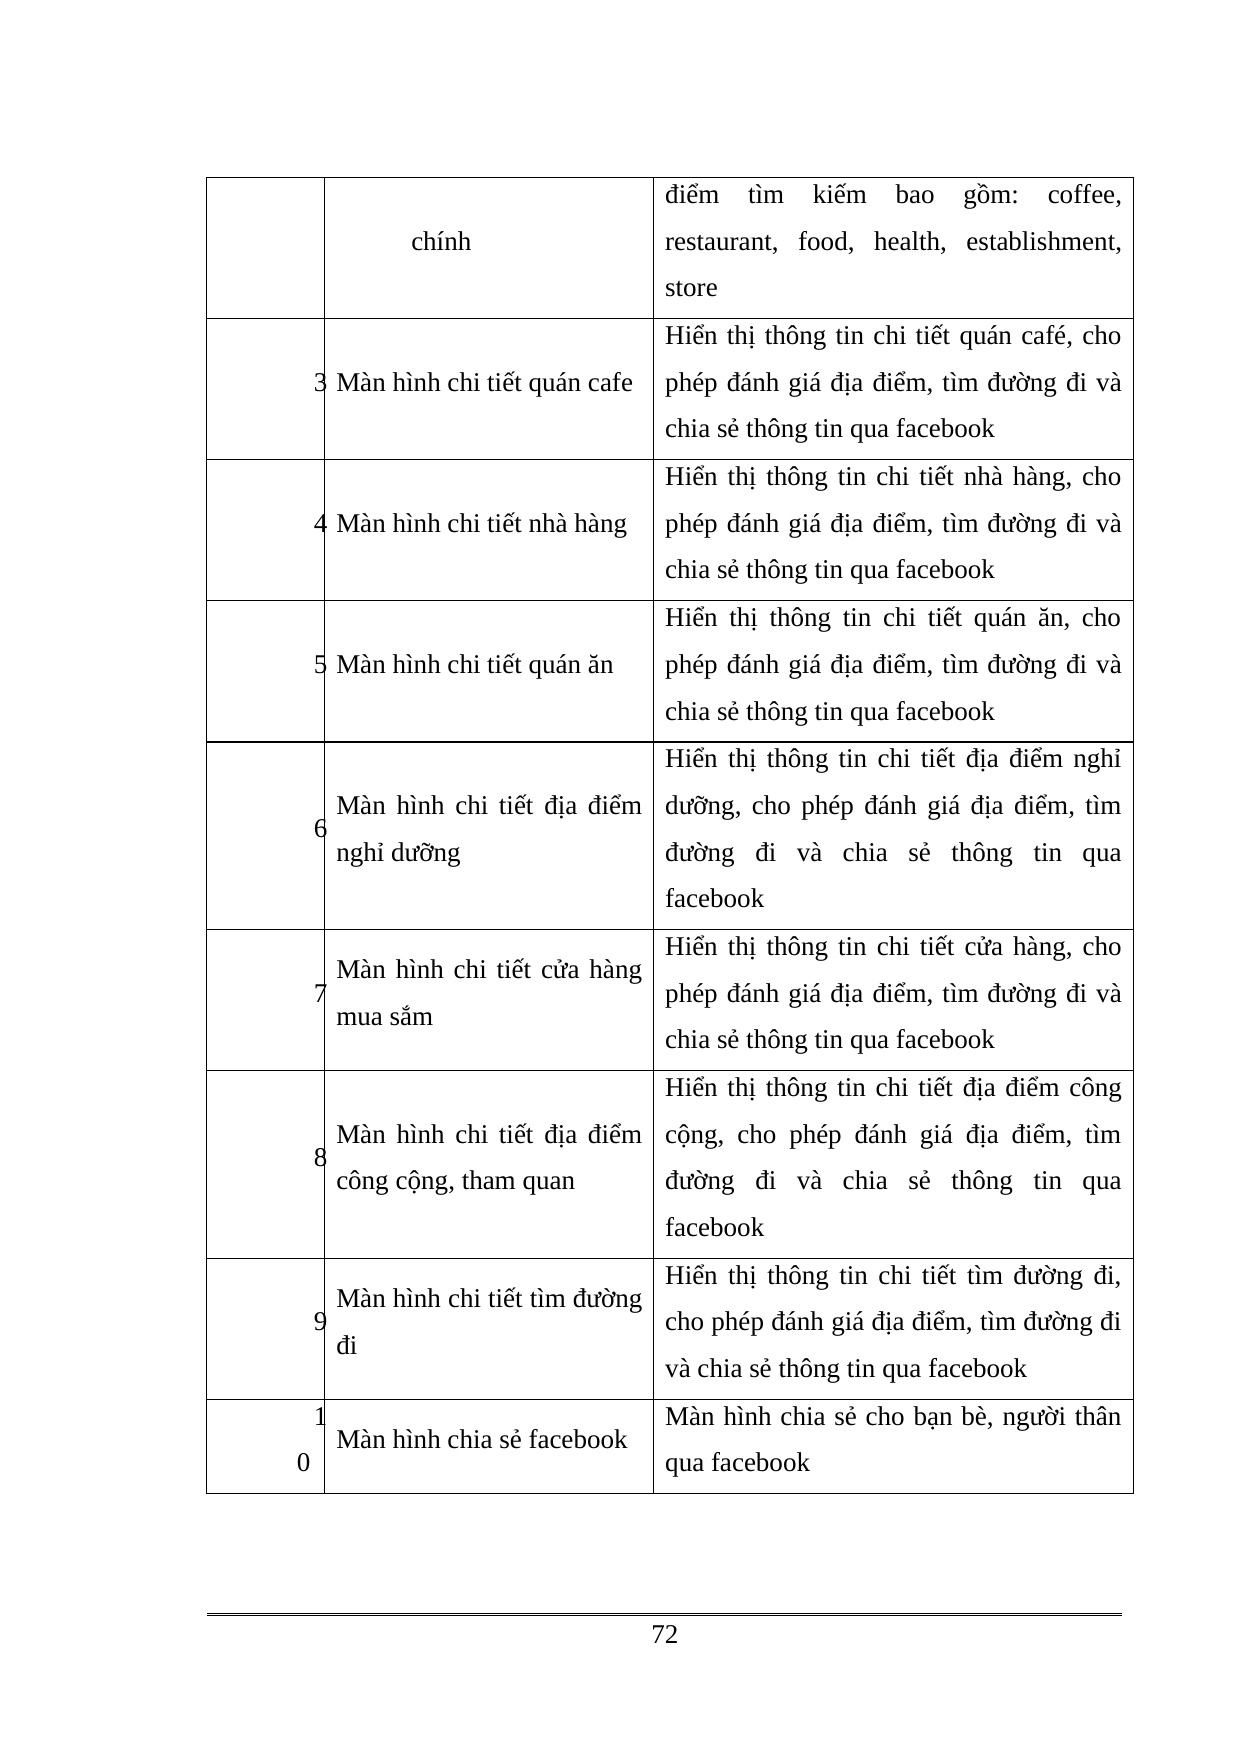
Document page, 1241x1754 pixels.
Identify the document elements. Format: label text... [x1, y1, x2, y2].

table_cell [654, 178, 1133, 318]
table_cell 6 [207, 743, 324, 929]
table_cell Màn hình chi tiết địa điểm công cộng, tham quan [325, 1071, 653, 1258]
table_cell Màn hình menu chính [325, 178, 653, 318]
table_cell Hiển thị thông tin chi tiết quán ăn, cho phép đánh giá địa điểm, tìm đường đi và chia sẻ thông tin qua facebook [654, 601, 1133, 741]
table_cell Màn hình chia sẻ facebook [325, 1400, 653, 1493]
table_cell Hiển thị thông tin chi tiết địa điểm nghỉ dưỡng, cho phép đánh giá địa điểm, tìm đường đi và chia sẻ thông tin qua facebook [654, 743, 1133, 929]
table_cell 8 [207, 1071, 324, 1258]
table_cell 2 [207, 178, 324, 318]
table_cell Màn hình chi tiết địa điểm nghỉ dưỡng [325, 743, 653, 929]
table_cell Màn hình chia sẻ cho bạn bè, người thân qua facebook [654, 1400, 1133, 1493]
table_cell Màn hình chi tiết cửa hàng mua sắm [325, 930, 653, 1070]
table_cell 9 [207, 1259, 324, 1399]
table_cell 4 [207, 460, 324, 600]
table_cell Màn hình chi tiết quán cafe [325, 319, 653, 459]
table_cell Hiển thị thông tin chi tiết cửa hàng, cho phép đánh giá địa điểm, tìm đường đi và chia sẻ thông tin qua facebook [654, 930, 1133, 1070]
table_cell 10 [207, 1400, 324, 1493]
table_cell Màn hình chi tiết nhà hàng [325, 460, 653, 600]
table_cell Màn hình chi tiết tìm đường đi [325, 1259, 653, 1399]
table_cell 7 [207, 930, 324, 1070]
table_cell 3 [207, 319, 324, 459]
table_cell Hiển thị thông tin chi tiết quán café, cho phép đánh giá địa điểm, tìm đường đi và chia sẻ thông tin qua facebook [654, 319, 1133, 459]
table_cell Hiển thị thông tin chi tiết địa điểm công cộng, cho phép đánh giá địa điểm, tìm đường đi và chia sẻ thông tin qua facebook [654, 1071, 1133, 1258]
table_cell Hiển thị thông tin chi tiết tìm đường đi, cho phép đánh giá địa điểm, tìm đường đi và chia sẻ thông tin qua facebook [654, 1259, 1133, 1399]
table_cell Hiển thị thông tin chi tiết nhà hàng, cho phép đánh giá địa điểm, tìm đường đi và chia sẻ thông tin qua facebook [654, 460, 1133, 600]
table_cell 5 [207, 601, 324, 741]
table_cell Màn hình chi tiết quán ăn [325, 601, 653, 741]
